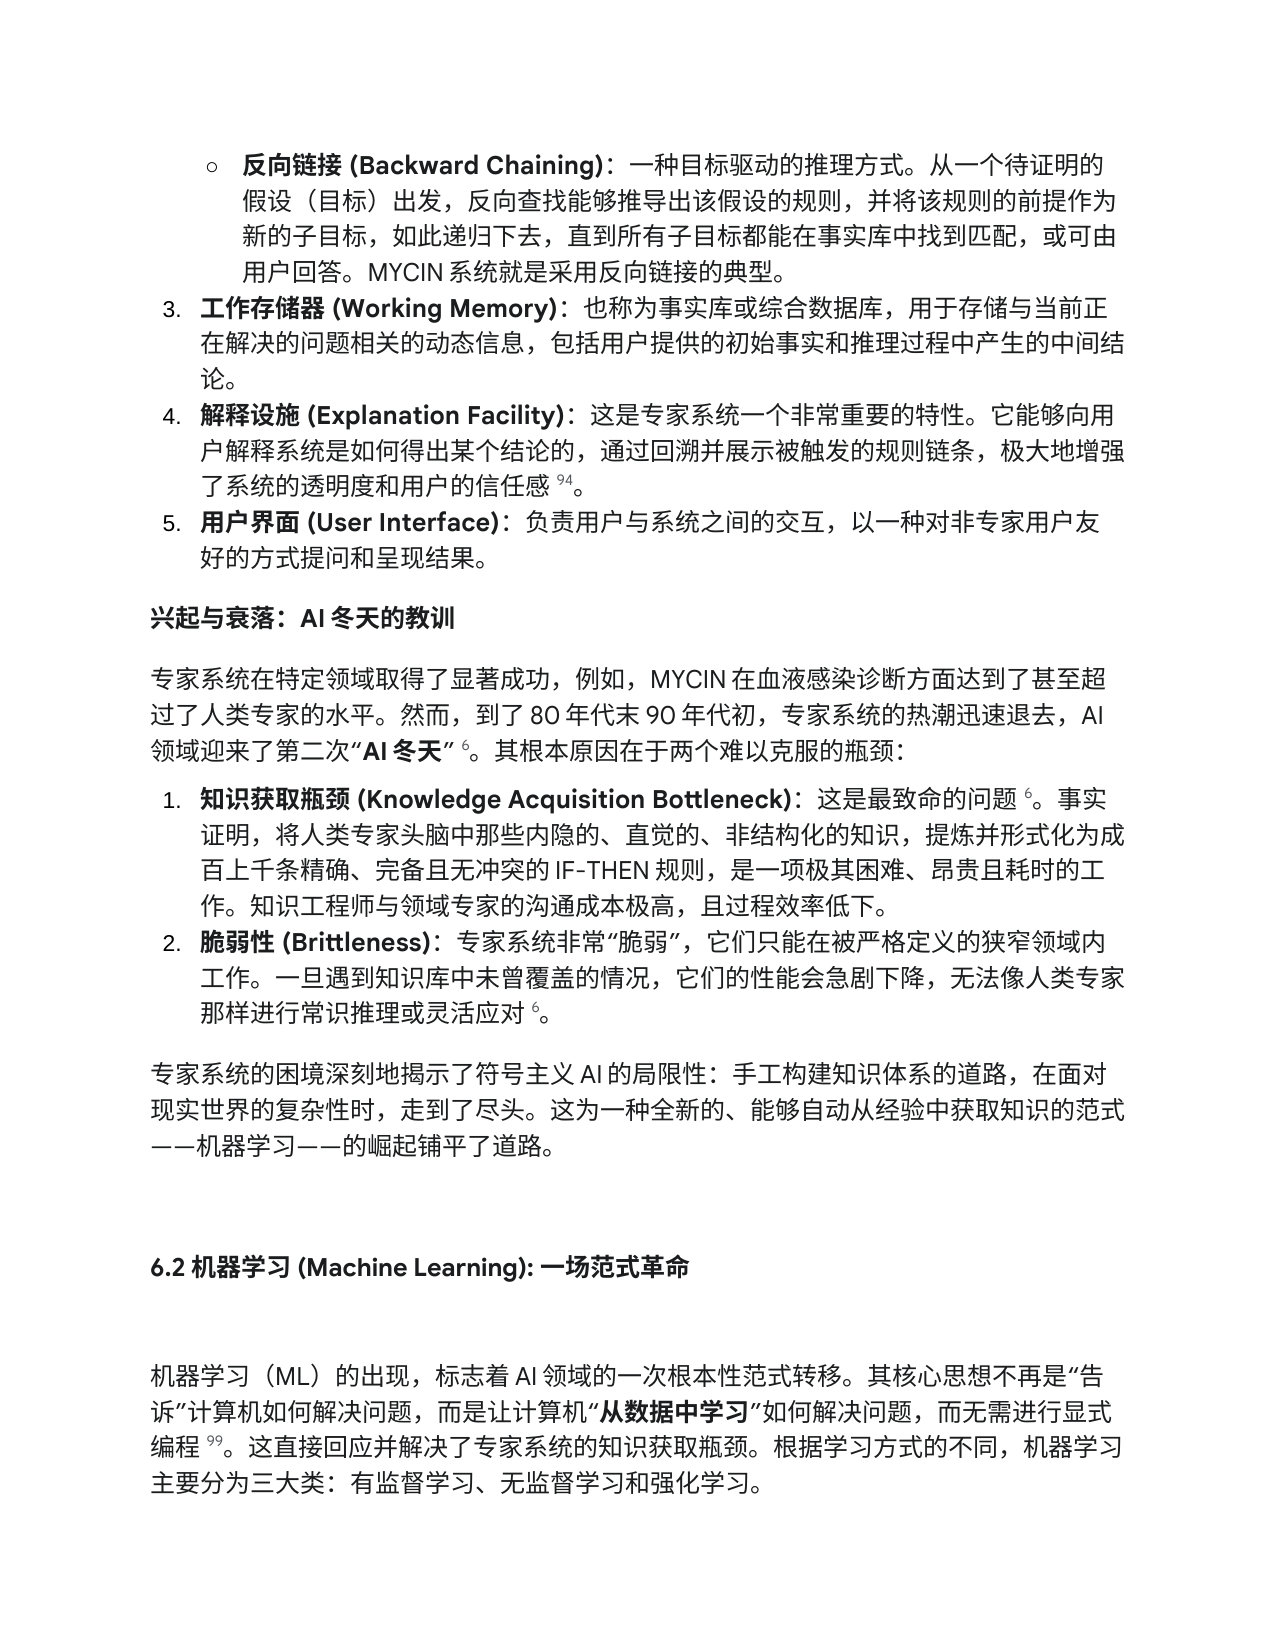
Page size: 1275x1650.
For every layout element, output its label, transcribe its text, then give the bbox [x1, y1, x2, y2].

text 机器学习（ML）的出现，标志着AI领域的一次根本性范式转移。其核心思想不再是“告诉”计算机如何解决问题，而是让计算机“从数据中学习”如何解决问题，而无需进行显式编程 99。这直接回应并解决了专家系统的知识获取瓶颈。根据学习方式的不同，机器学习主要分为三大类：有监督学习、无监督学习和强化学习。 [150, 1361, 1125, 1500]
text 兴起与衰落：AI冬天的教训 [150, 604, 1125, 635]
list 解释设施 (Explanation Facility)：这是专家系统一个非常重要的特性。它能够向用户解释系统是如何得出某个结论的，通过回溯并展示被触发的规则链条，极大地增强了系统的透明度和用户的信任感 94。 [162, 400, 1125, 503]
list 知识获取瓶颈 (Knowledge Acquisition Bottleneck)：这是最致命的问题 6。事实证明，将人类专家头脑中那些内隐的、直觉的、非结构化的知识，提炼并形式化为成百上千条精确、完备且无冲突的IF-THEN规则，是一项极其困难、昂贵且耗时的工作。知识工程师与领域专家的沟通成本极高，且过程效率低下。 [162, 784, 1125, 923]
list 用户界面 (User Interface)：负责用户与系统之间的交互，以一种对非专家用户友好的方式提问和呈现结果。 [162, 507, 1125, 574]
list 反向链接 (Backward Chaining)：一种目标驱动的推理方式。从一个待证明的假设（目标）出发，反向查找能够推导出该假设的规则，并将该规则的前提作为新的子目标，如此递归下去，直到所有子目标都能在事实库中找到匹配，或可由用户回答。MYCIN系统就是采用反向链接的典型。 [205, 150, 1125, 288]
list 脆弱性 (Brittleness)：专家系统非常“脆弱”，它们只能在被严格定义的狭窄领域内工作。一旦遇到知识库中未曾覆盖的情况，它们的性能会急剧下降，无法像人类专家那样进行常识推理或灵活应对 6。 [162, 927, 1125, 1030]
subtitle 6.2 机器学习 (Machine Learning): 一场范式革命 [150, 1252, 1125, 1283]
text 专家系统在特定领域取得了显著成功，例如，MYCIN在血液感染诊断方面达到了甚至超过了人类专家的水平。然而，到了80年代末90年代初，专家系统的热潮迅速退去，AI领域迎来了第二次“AI冬天” 6。其根本原因在于两个难以克服的瓶颈： [150, 664, 1125, 767]
list 工作存储器 (Working Memory)：也称为事实库或综合数据库，用于存储与当前正在解决的问题相关的动态信息，包括用户提供的初始事实和推理过程中产生的中间结论。 [162, 293, 1125, 396]
text 专家系统的困境深刻地揭示了符号主义AI的局限性：手工构建知识体系的道路，在面对现实世界的复杂性时，走到了尽头。这为一种全新的、能够自动从经验中获取知识的范式——机器学习——的崛起铺平了道路。 [150, 1059, 1125, 1162]
